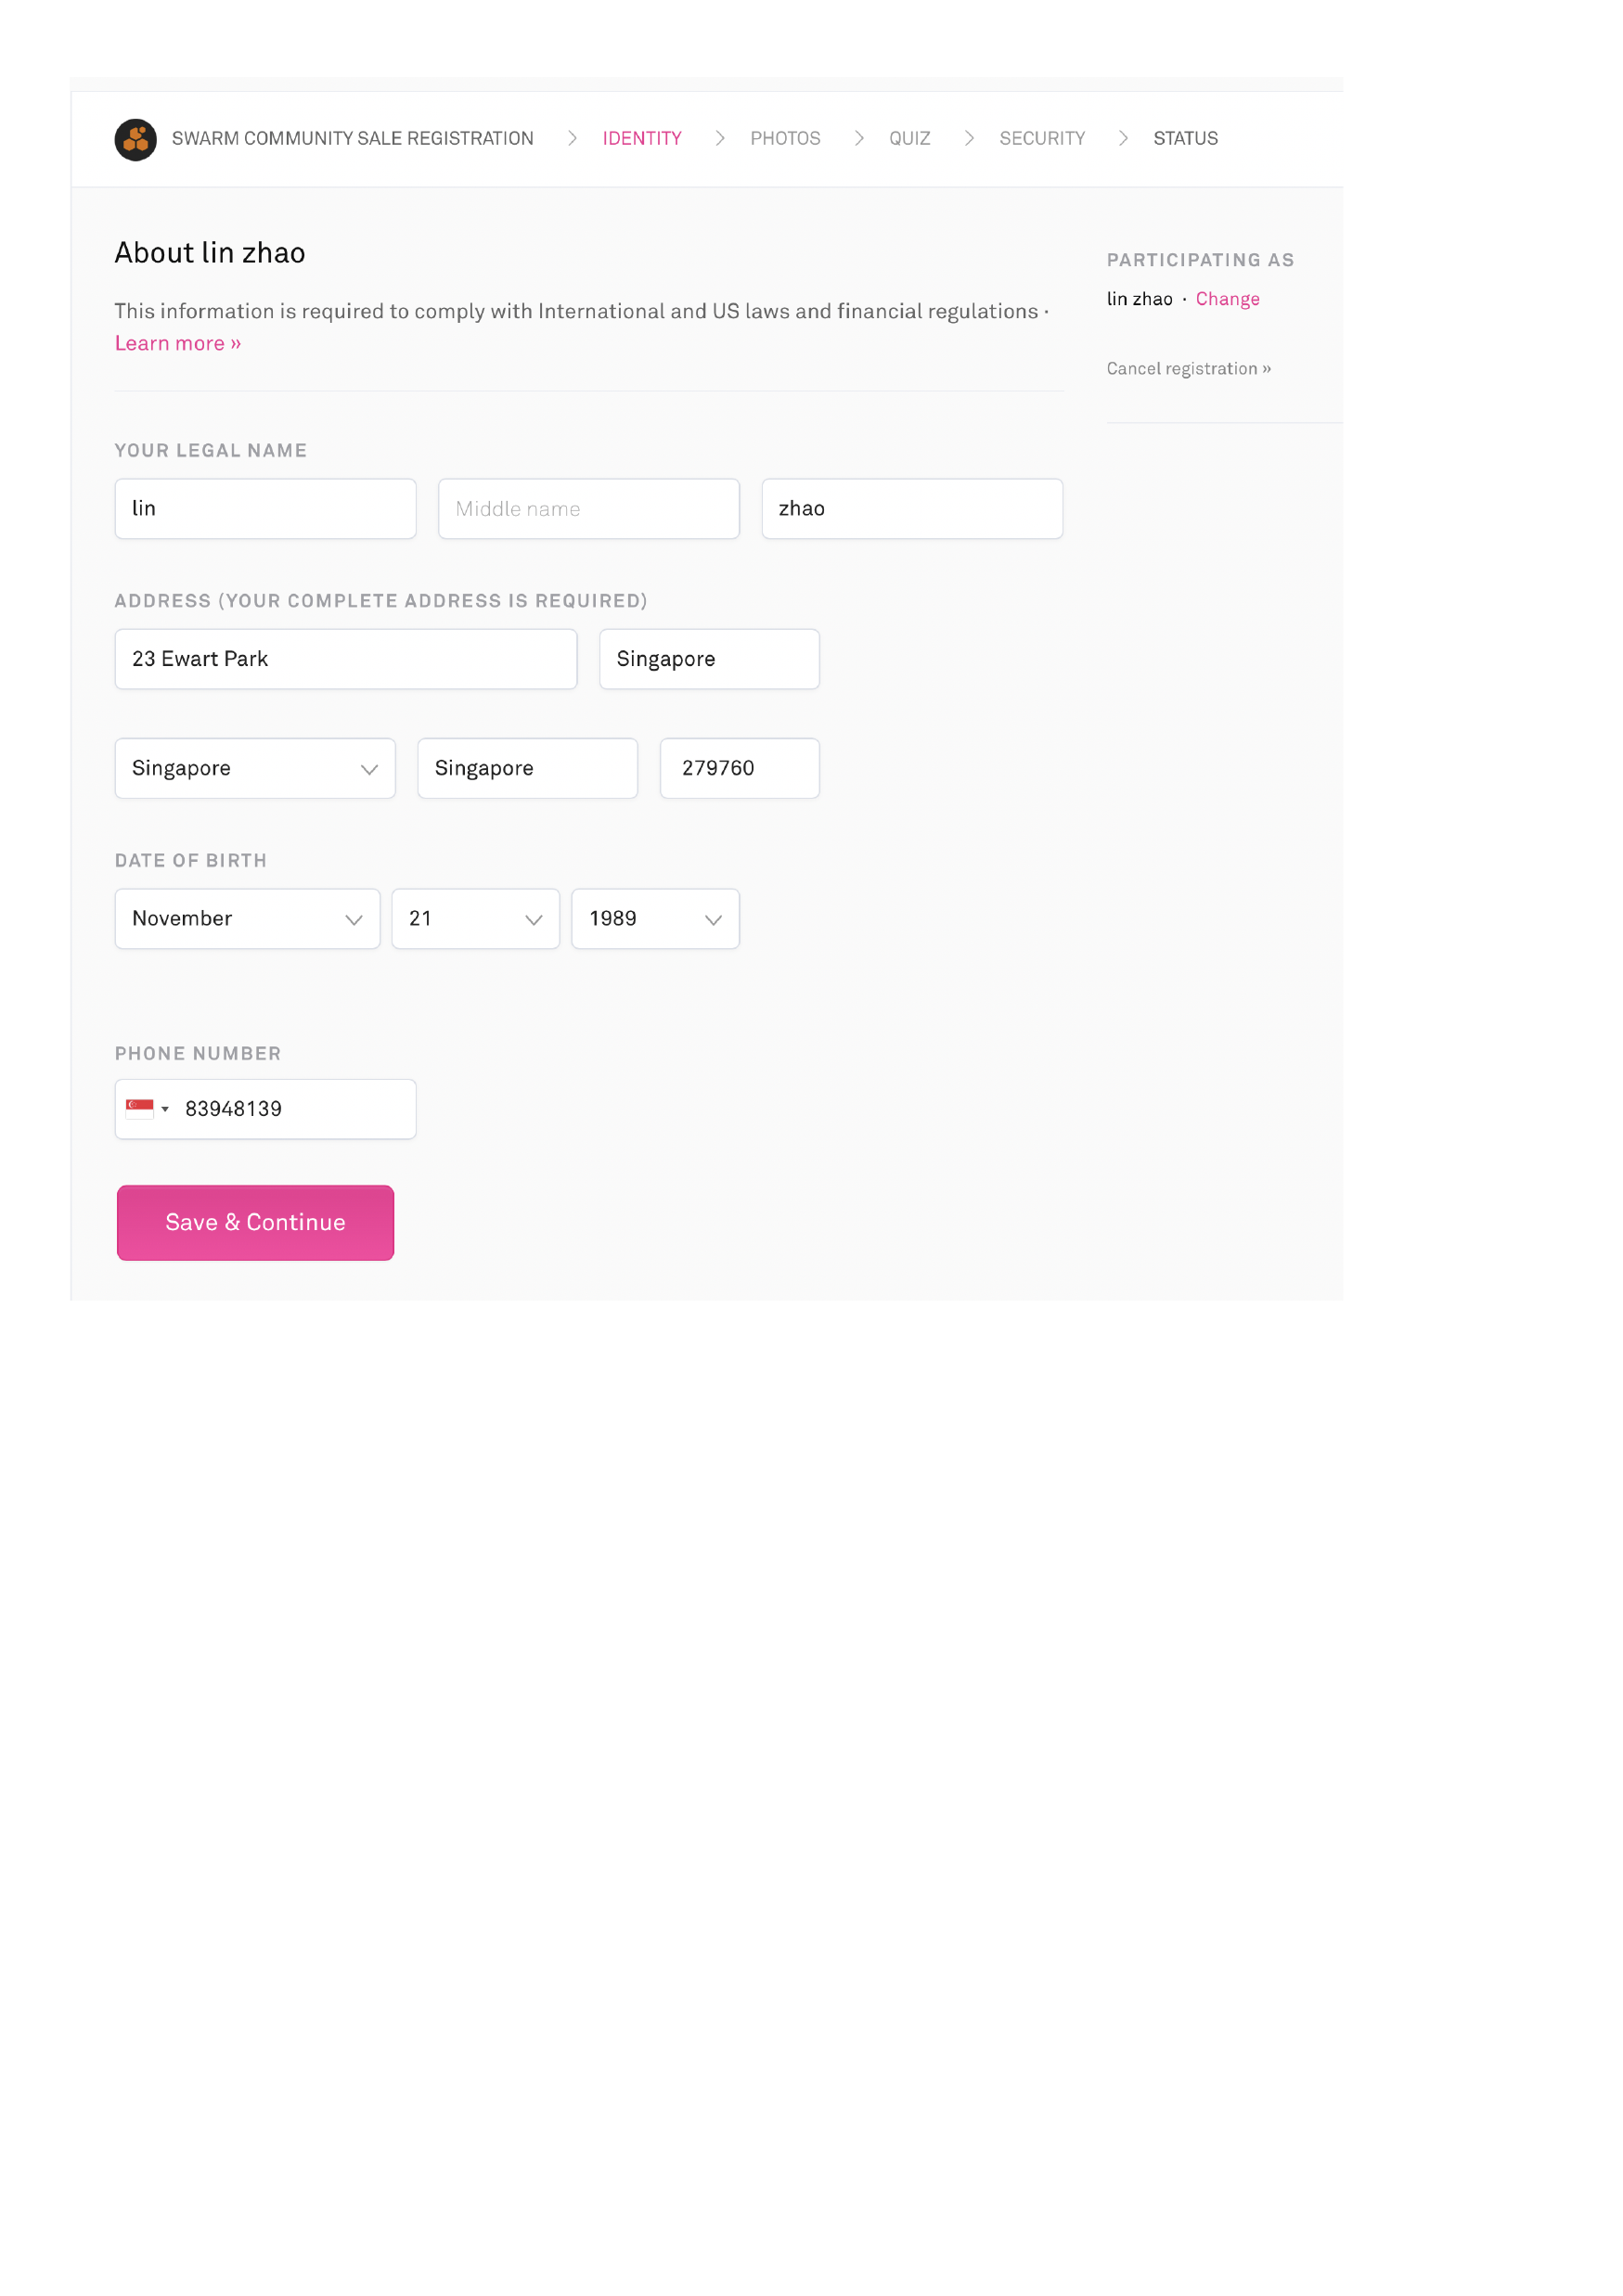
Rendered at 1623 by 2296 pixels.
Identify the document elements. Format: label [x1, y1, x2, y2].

picture [70, 77, 1344, 1301]
